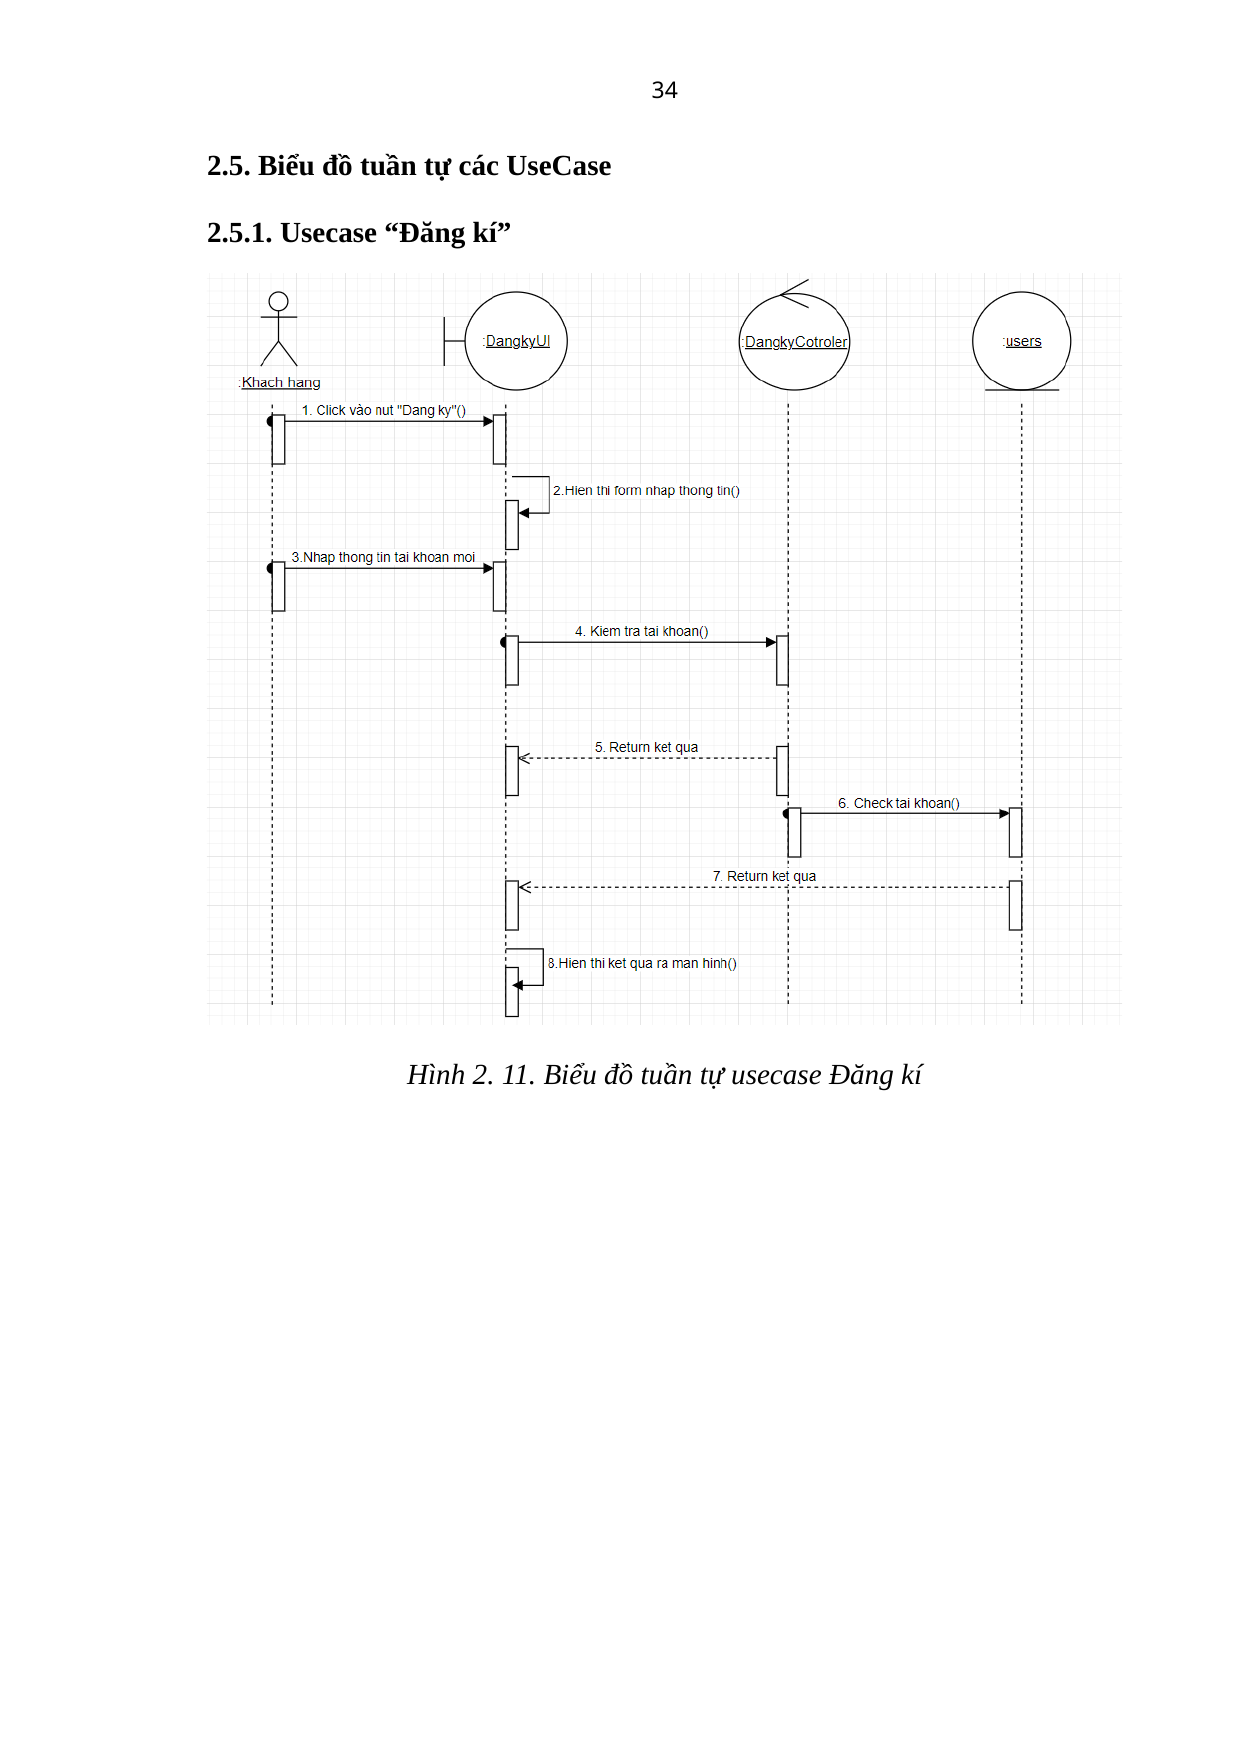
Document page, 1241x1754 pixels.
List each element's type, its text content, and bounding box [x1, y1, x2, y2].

picture [206, 273, 1123, 1025]
subtitle 2.5. Biểu đồ tuần tự các UseCase [207, 148, 1122, 181]
text Hình 2. 11. Biểu đồ tuần tự usecase Đăng kí [207, 1057, 1122, 1091]
subtitle 2.5.1. Usecase “Đăng kí” [207, 215, 1122, 248]
